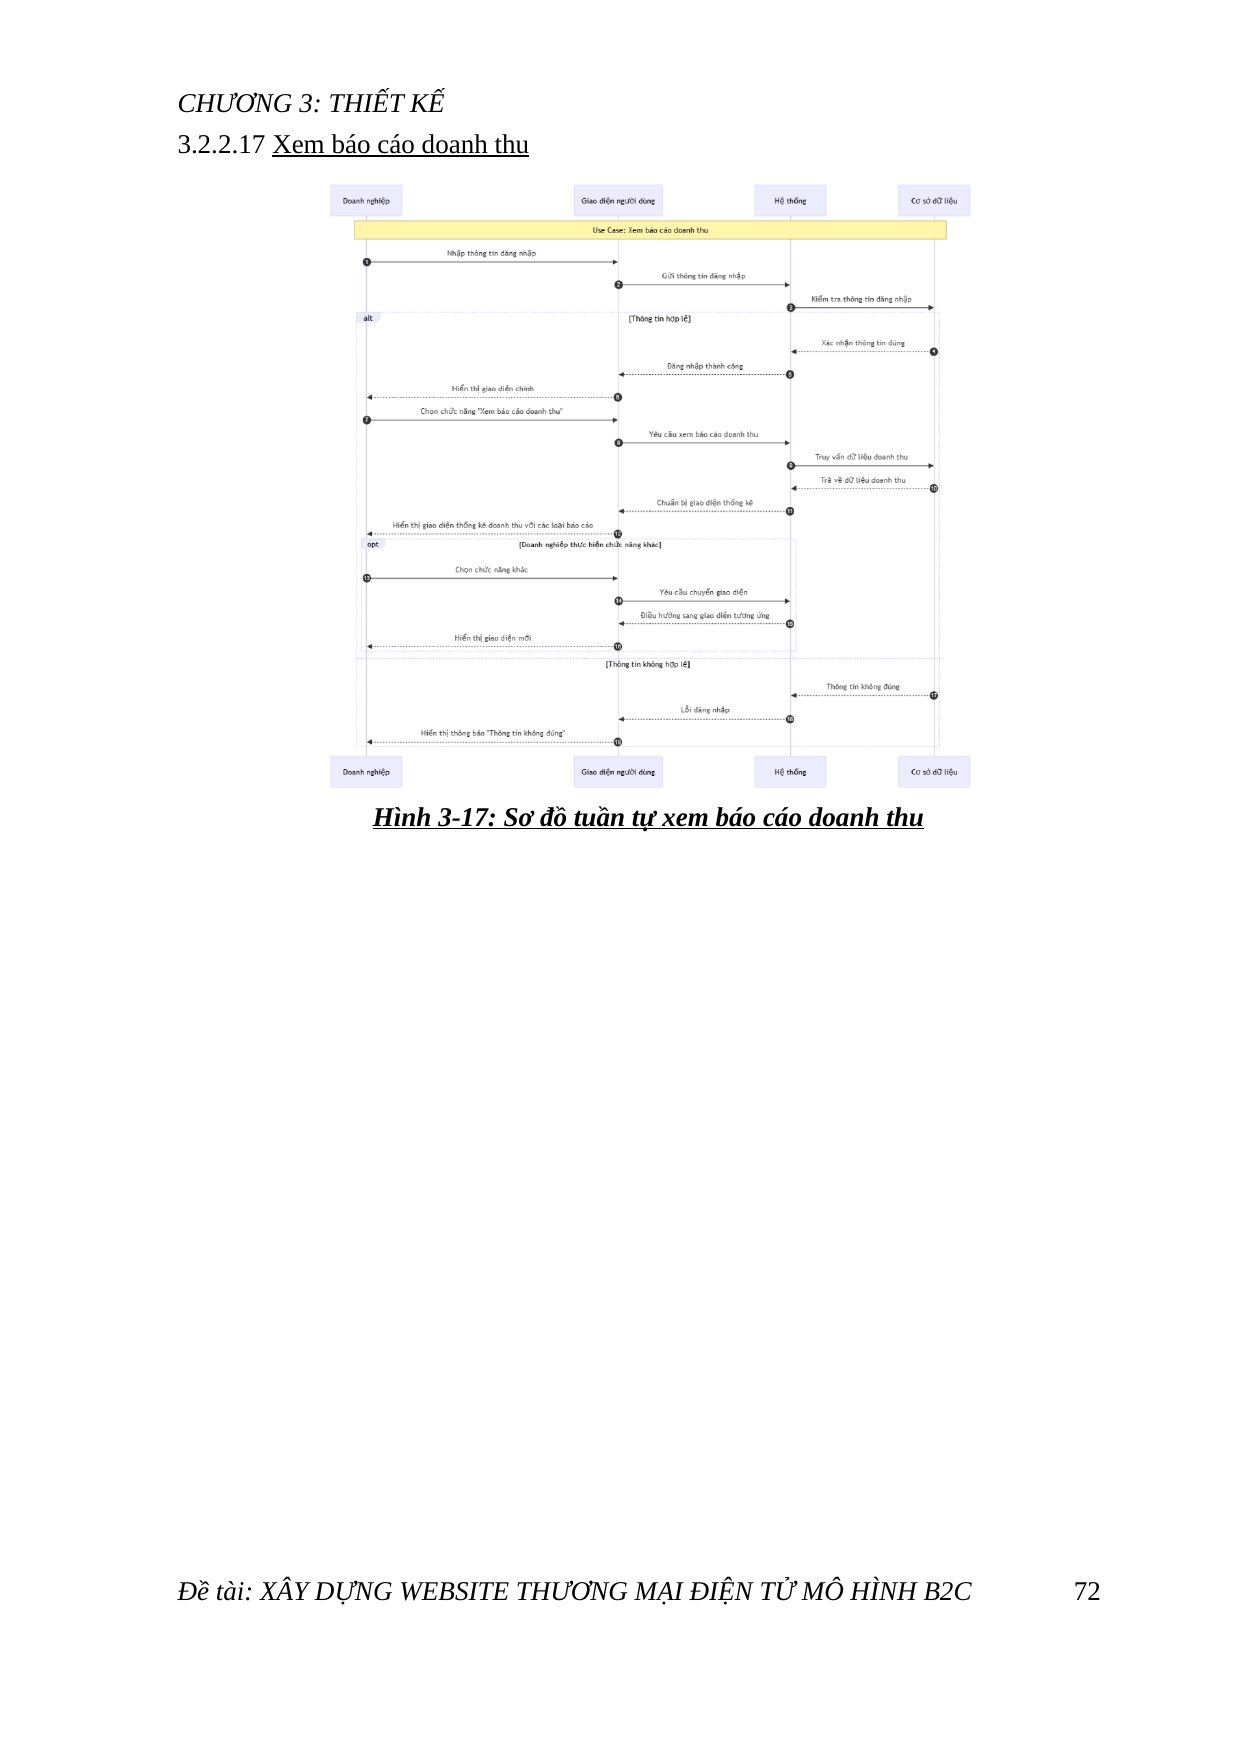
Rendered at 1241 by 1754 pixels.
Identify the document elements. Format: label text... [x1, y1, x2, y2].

subtitle 3.2.2.17 Xem báo cáo doanh thu [177, 128, 1122, 159]
text Hình 3-17: Sơ đồ tuần tự xem báo cáo doanh thu [177, 801, 1122, 832]
picture [177, 180, 1123, 792]
